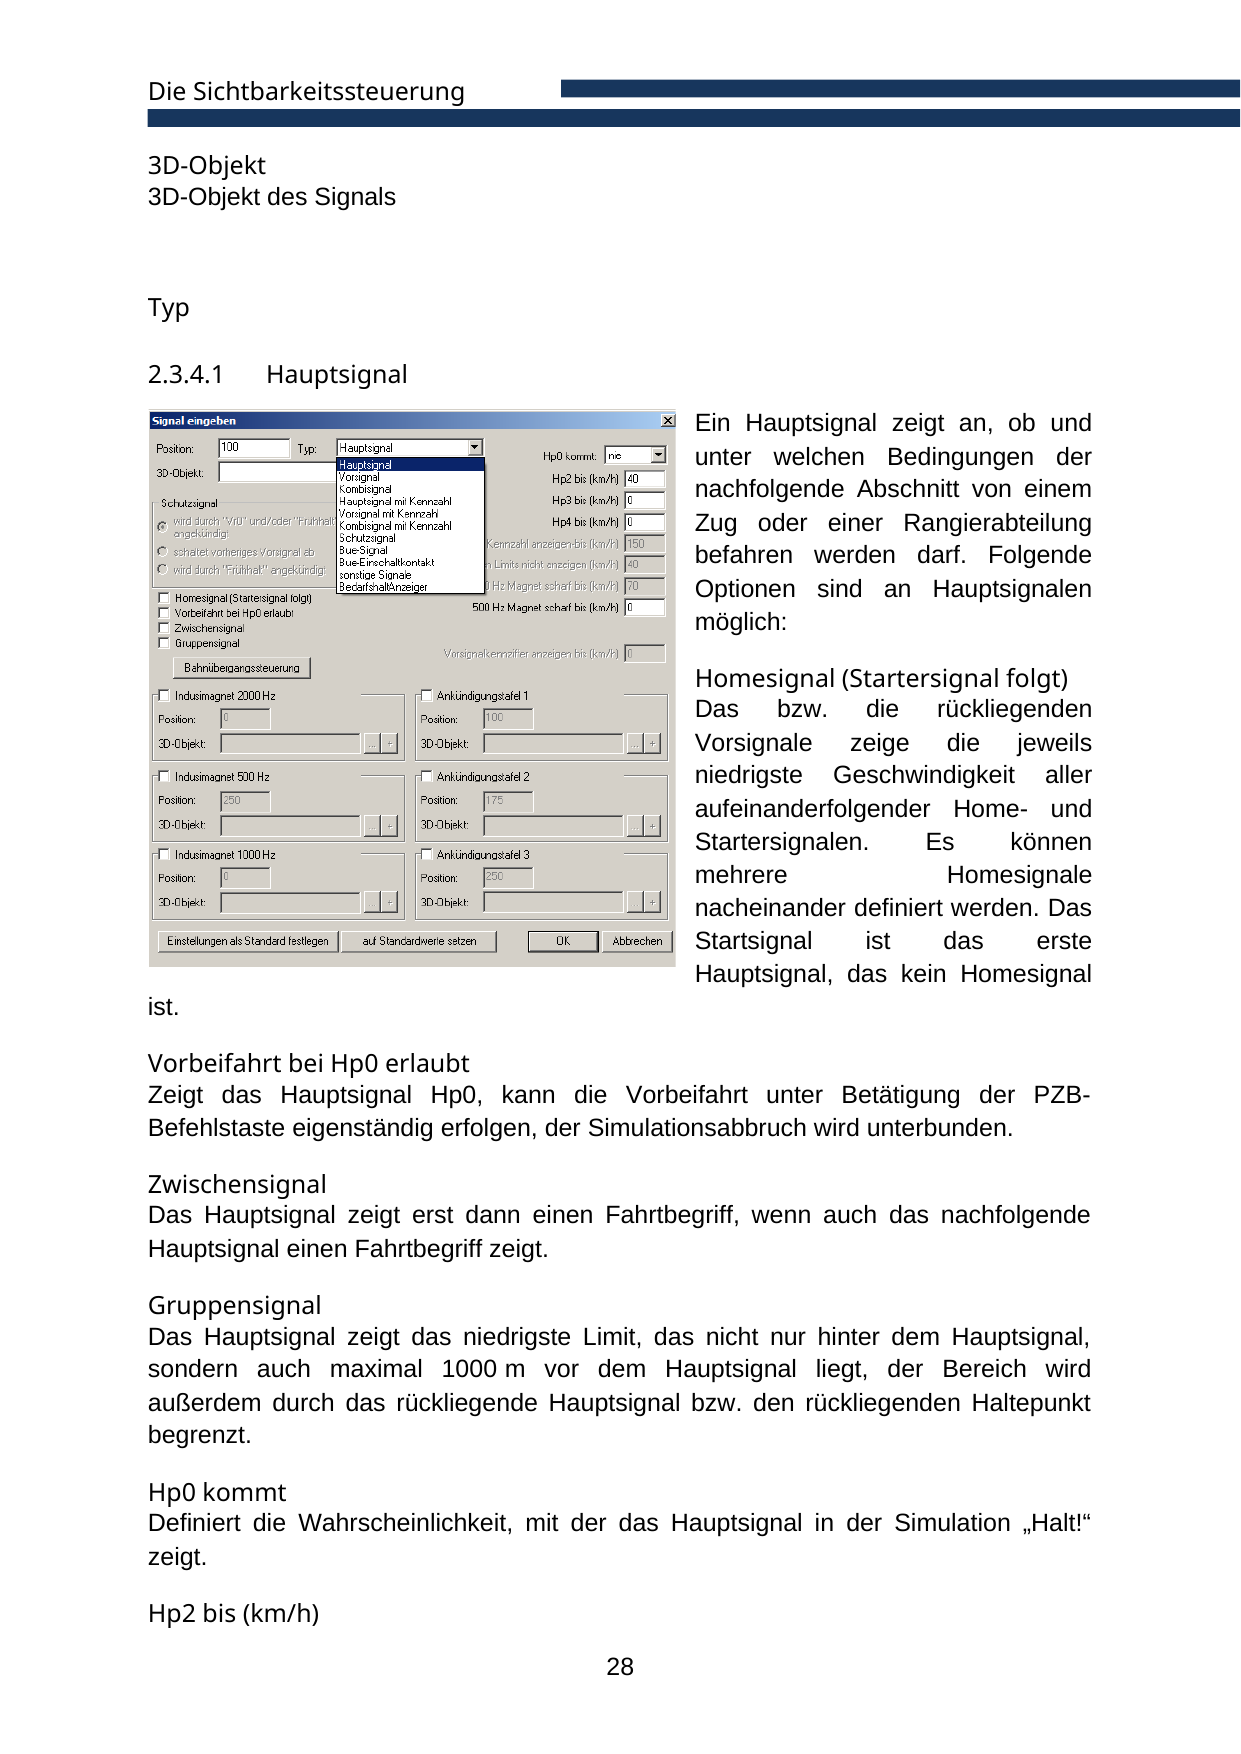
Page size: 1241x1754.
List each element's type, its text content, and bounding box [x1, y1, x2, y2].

text Das Hauptsignal zeigt das niedrigste Limit, das nicht nur hinter dem Hauptsignal, sondern auch maximal 1000 m vor dem Hauptsignal liegt, der Bereich wird außerdem durch das rückliegende Hauptsignal bzw. den rückliegenden Haltepunkt begrenzt. [148, 1321, 1093, 1449]
text Vorbeifahrt bei Hp0 erlaubt [148, 1046, 1093, 1079]
text Zwischensignal [148, 1166, 1093, 1201]
text Typ [148, 289, 1093, 323]
text 3D-Objekt des Signals [148, 182, 1093, 210]
text Das Hauptsignal zeigt erst dann einen Fahrtbegriff, wenn auch das nachfolgende Hauptsignal einen Fahrtbegriff zeigt. [148, 1201, 1093, 1262]
text Hp0 kommt [148, 1474, 1093, 1508]
picture [147, 409, 676, 966]
text Definiert die Wahrscheinlichkeit, mit der das Hauptsignal in der Simulation „Halt!“ zeigt. [148, 1508, 1093, 1570]
text Homesignal (Startersignal folgt) [676, 660, 1093, 694]
text 3D-Objekt [148, 148, 1093, 182]
subtitle Hauptsignal [148, 357, 1093, 391]
text Zeigt das Hauptsignal Hp0, kann die Vorbeifahrt unter Betätigung der PZB-Befehlstaste eigenständig erfolgen, der Simulationsabbruch wird unterbunden. [148, 1079, 1093, 1141]
text Ein Hauptsignal zeigt an, ob und unter welchen Bedingungen der nachfolgende Abschnitt von einem Zug oder einer Rangierabteilung befahren werden darf. Folgende Optionen sind an Hauptsignalen möglich: [148, 408, 1093, 635]
text Gruppensignal [148, 1287, 1093, 1321]
text Das bzw. die rückliegenden Vorsignale zeige die jeweils niedrigste Geschwindigkeit aller aufeinanderfolgender Home- und Startersignalen. Es können mehrere Homesignale nacheinander definiert werden. Das Startsignal ist das erste Hauptsignal, das kein Homesignal ist. [148, 694, 1093, 1020]
text Hp2 bis (km/h) [148, 1595, 1093, 1629]
